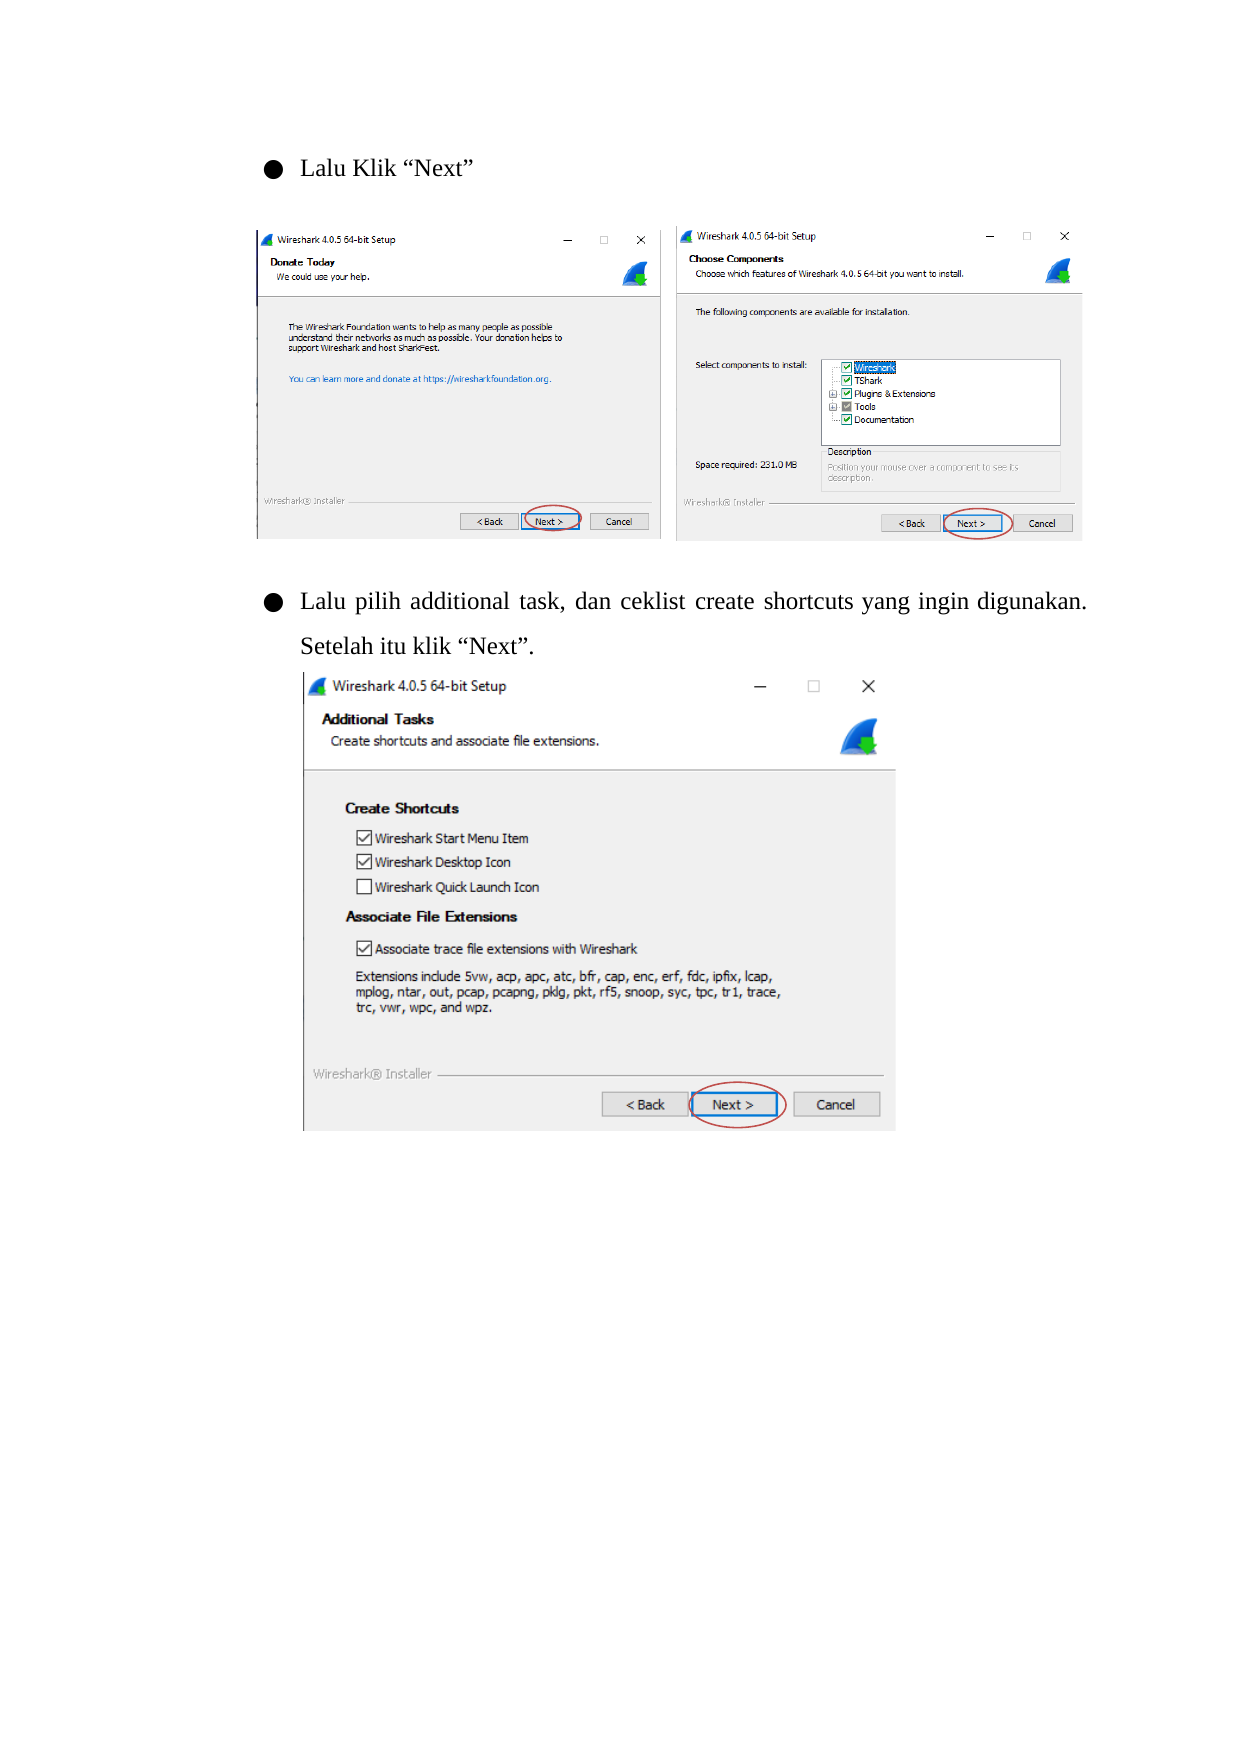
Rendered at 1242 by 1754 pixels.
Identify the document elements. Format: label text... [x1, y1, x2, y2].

list Lalu Klik “Next” [262, 150, 1123, 184]
picture [303, 672, 896, 1131]
list Lalu pilih additional task, dan ceklist create shortcuts yang ingin digunakan. Setelah itu klik “Next”. [262, 583, 1089, 660]
picture [676, 226, 1083, 541]
picture [256, 230, 661, 539]
